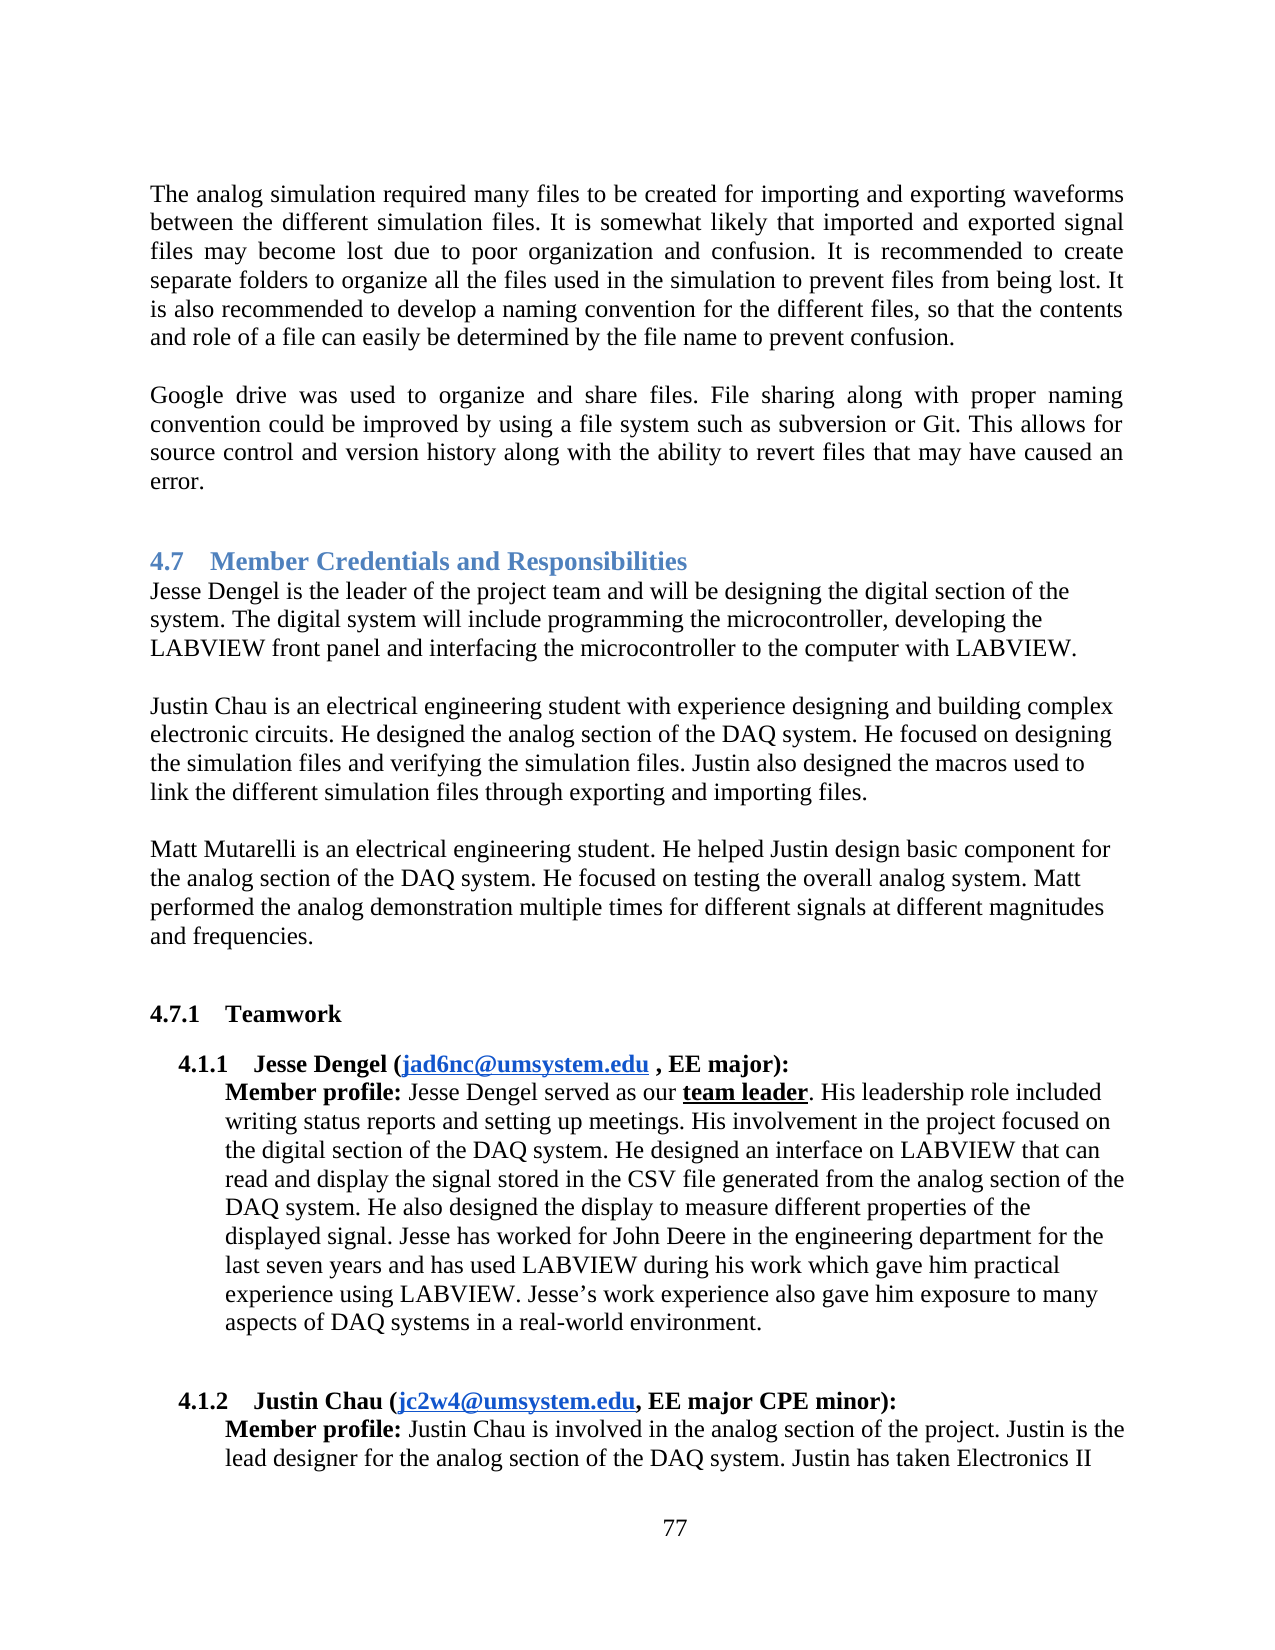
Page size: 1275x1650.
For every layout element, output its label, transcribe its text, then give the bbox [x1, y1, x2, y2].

text Jesse Dengel is the leader of the project team and will be designing the digital section of the system. The digital system will include programming the microcontroller, developing the LABVIEW front panel and interfacing the microcontroller to the computer with LABVIEW. [150, 576, 1125, 662]
subtitle Teamwork [150, 999, 1125, 1028]
subtitle Justin Chau (jc2w4@umsystem.edu, EE major CPE minor): [178, 1386, 1125, 1414]
text Matt Mutarelli is an electrical engineering student. He helped Justin design basic component for the analog section of the DAQ system. He focused on testing the overall analog system. Matt performed the analog demonstration multiple times for different signals at different magnitudes and frequencies. [150, 834, 1125, 949]
text The analog simulation required many files to be created for importing and exporting waveforms between the different simulation files. It is somewhat likely that imported and exported signal files may become lost due to poor organization and confusion. It is recommended to create separate folders to organize all the files used in the simulation to prevent files from being lost. It is also recommended to develop a naming convention for the different files, so that the contents and role of a file can easily be determined by the file name to prevent confusion. [150, 179, 1125, 351]
text Justin Chau is an electrical engineering student with experience designing and building complex electronic circuits. He designed the analog section of the DAQ system. He focused on designing the simulation files and verifying the simulation files. Justin also designed the macros used to link the different simulation files through exporting and importing files. [150, 691, 1125, 806]
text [225, 1414, 1125, 1472]
text Member profile: Jesse Dengel served as our team leader. His leadership role included writing status reports and setting up meetings. His involvement in the project focused on the digital section of the DAQ system. He designed an interface on LABVIEW that can read and display the signal stored in the CSV file generated from the analog section of the DAQ system. He also designed the display to measure different properties of the displayed signal. Jesse has worked for John Deere in the engineering department for the last seven years and has used LABVIEW during his work which gave him practical experience using LABVIEW. Jesse’s work experience also gave him exposure to many aspects of DAQ systems in a real-world environment. [225, 1077, 1125, 1336]
text Google drive was used to organize and share files. File sharing along with proper naming convention could be improved by using a file system such as subversion or Git. This allows for source control and version history along with the ability to revert files that may have caused an error. [150, 380, 1125, 495]
subtitle Member Credentials and Responsibilities [150, 544, 1125, 576]
subtitle Jesse Dengel (jad6nc@umsystem.edu , EE major): [178, 1049, 1125, 1077]
